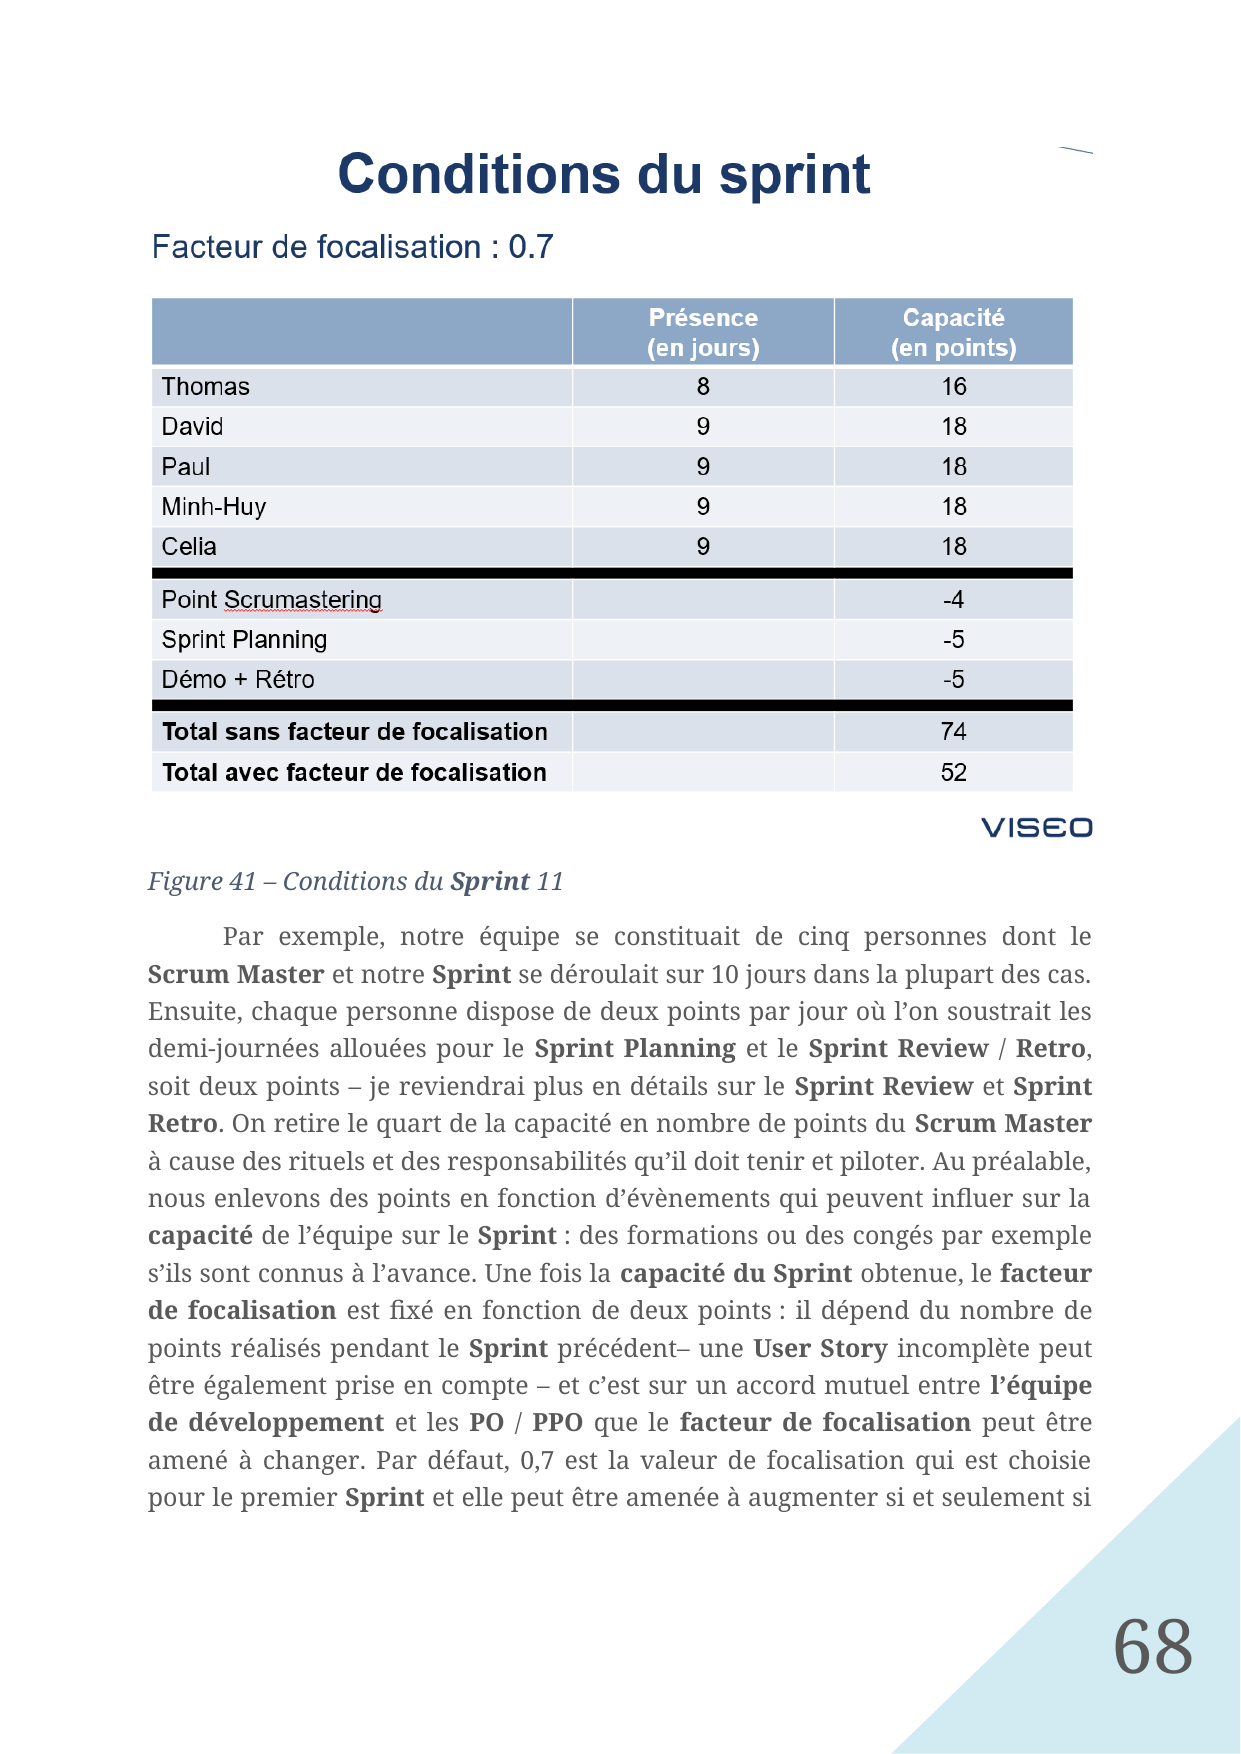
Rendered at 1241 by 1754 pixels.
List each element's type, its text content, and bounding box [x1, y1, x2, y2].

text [148, 919, 1093, 1514]
picture [147, 147, 1093, 840]
